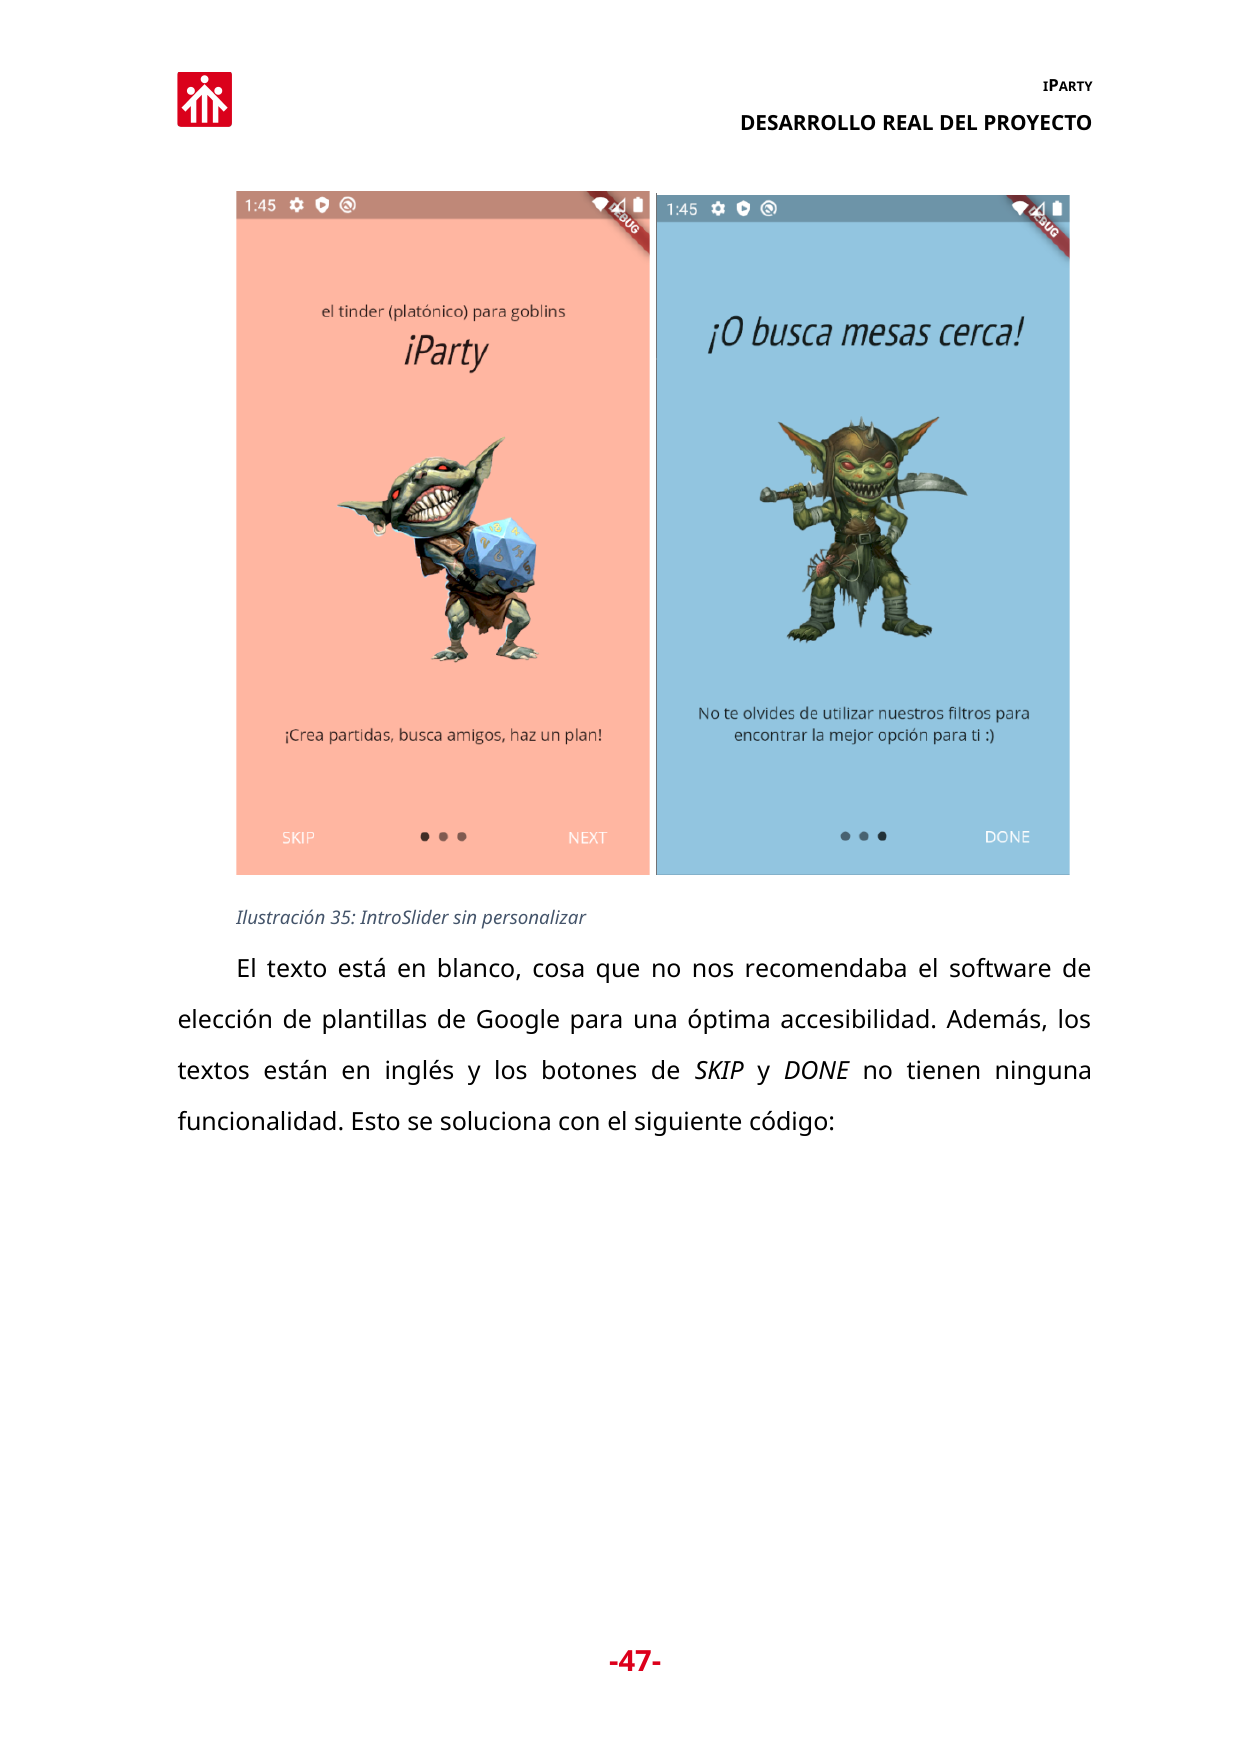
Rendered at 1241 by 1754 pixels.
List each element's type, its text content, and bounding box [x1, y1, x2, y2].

picture [177, 72, 232, 127]
text El texto está en blanco, cosa que no nos recomendaba el software de elección de plantillas de Google para una óptima accesibilidad. Además, los textos están en inglés y los botones de SKIP y DONE no tienen ninguna funcionalidad. Esto se soluciona con el siguiente código: [177, 951, 1092, 1138]
picture [236, 191, 650, 875]
picture [656, 193, 1070, 875]
